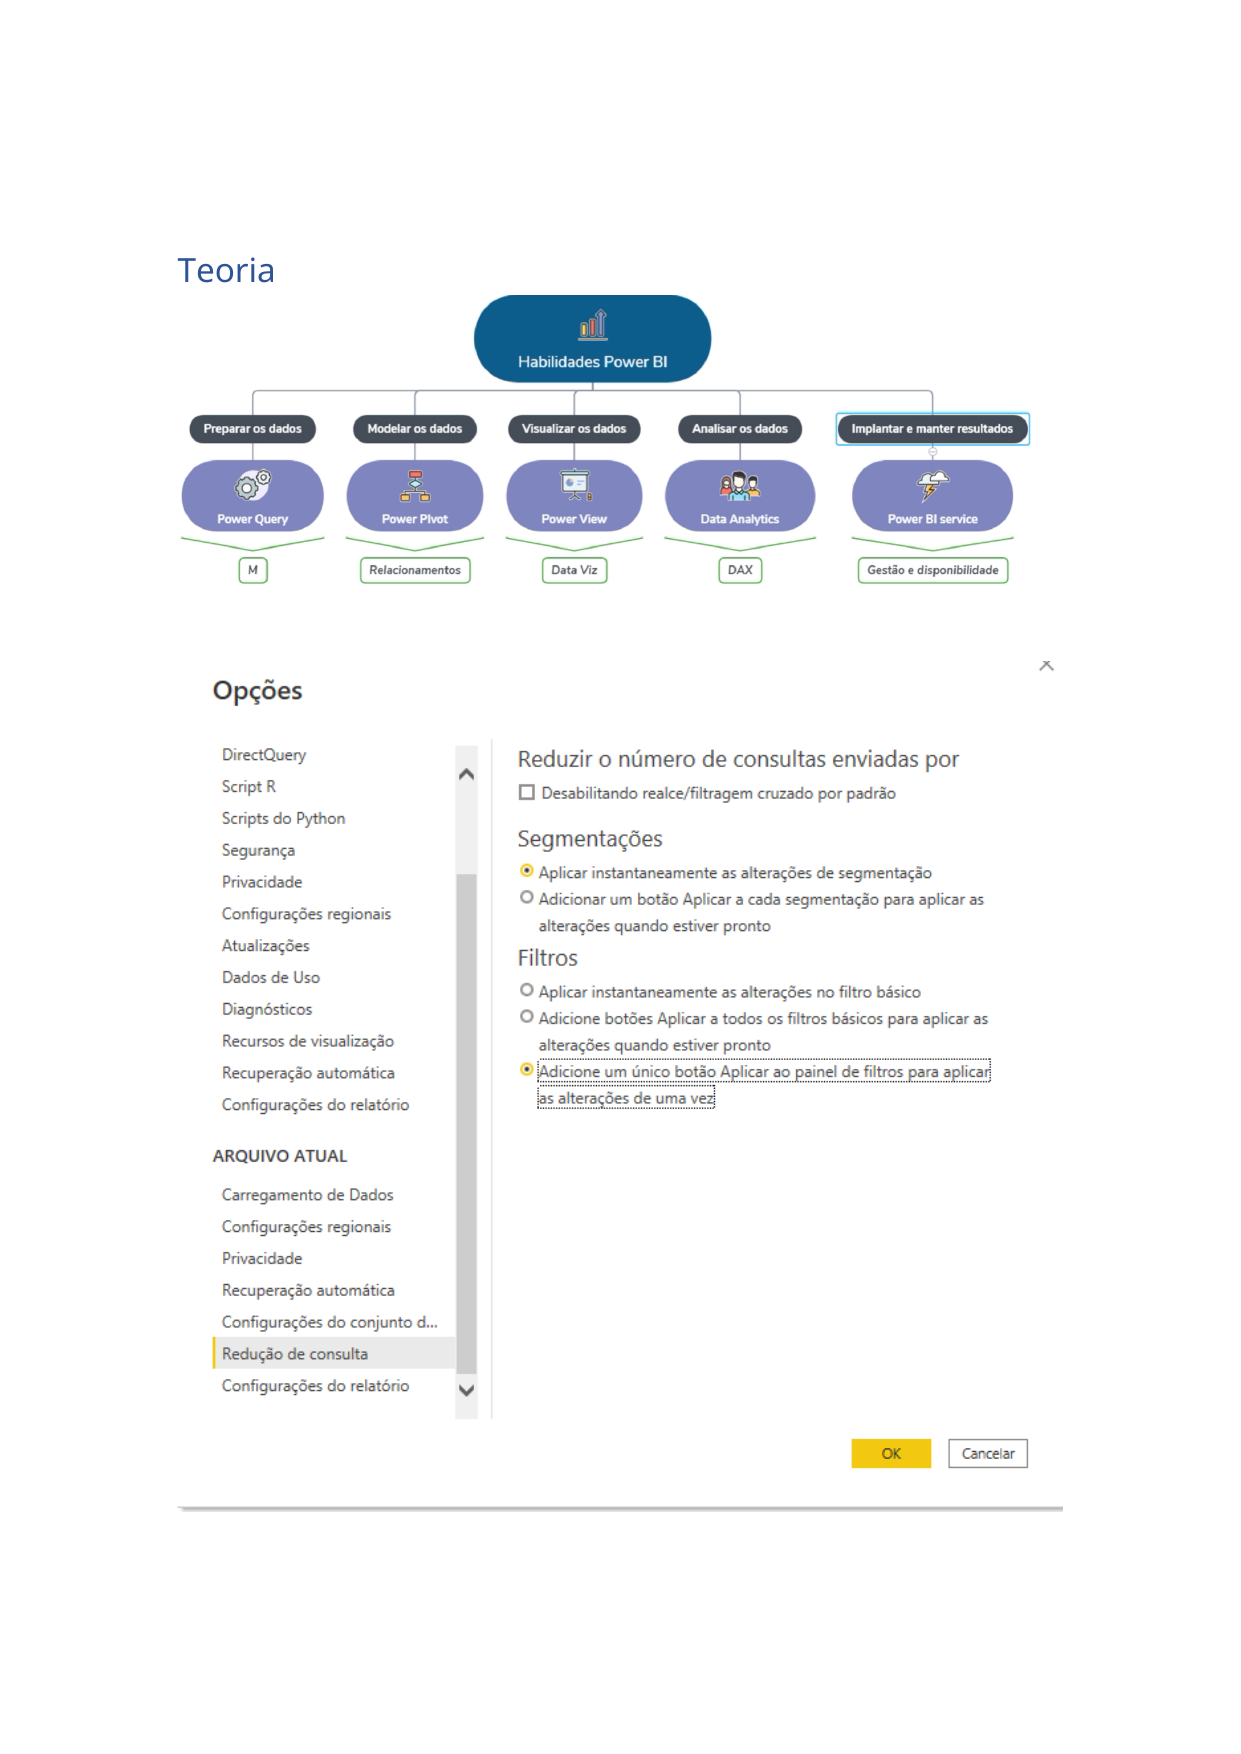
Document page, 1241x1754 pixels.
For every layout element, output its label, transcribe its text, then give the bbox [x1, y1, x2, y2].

subtitle Teoria [177, 247, 1063, 292]
picture [177, 661, 1063, 1512]
picture [177, 295, 1063, 596]
